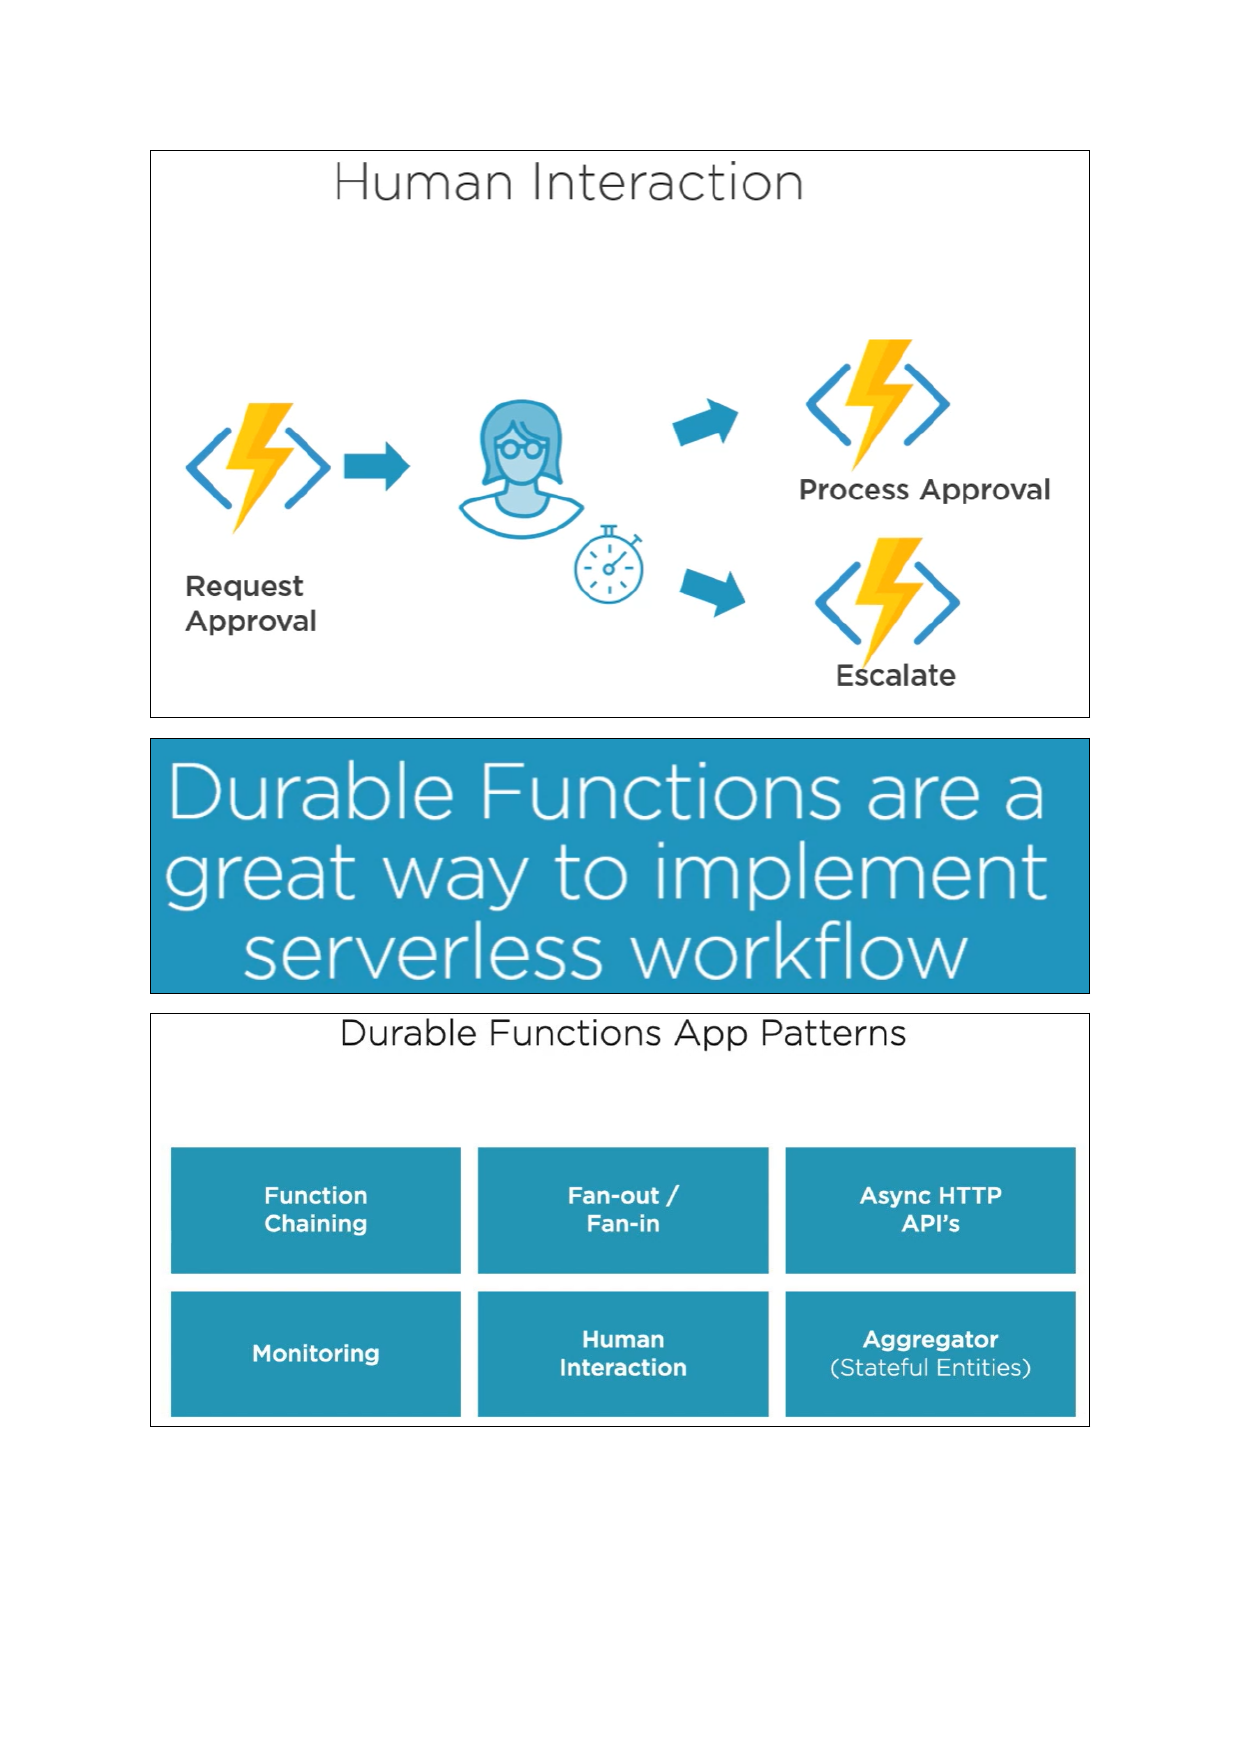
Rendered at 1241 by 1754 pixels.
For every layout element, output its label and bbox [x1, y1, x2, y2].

picture [151, 739, 1089, 993]
picture [151, 1014, 1089, 1426]
picture [151, 151, 1089, 717]
